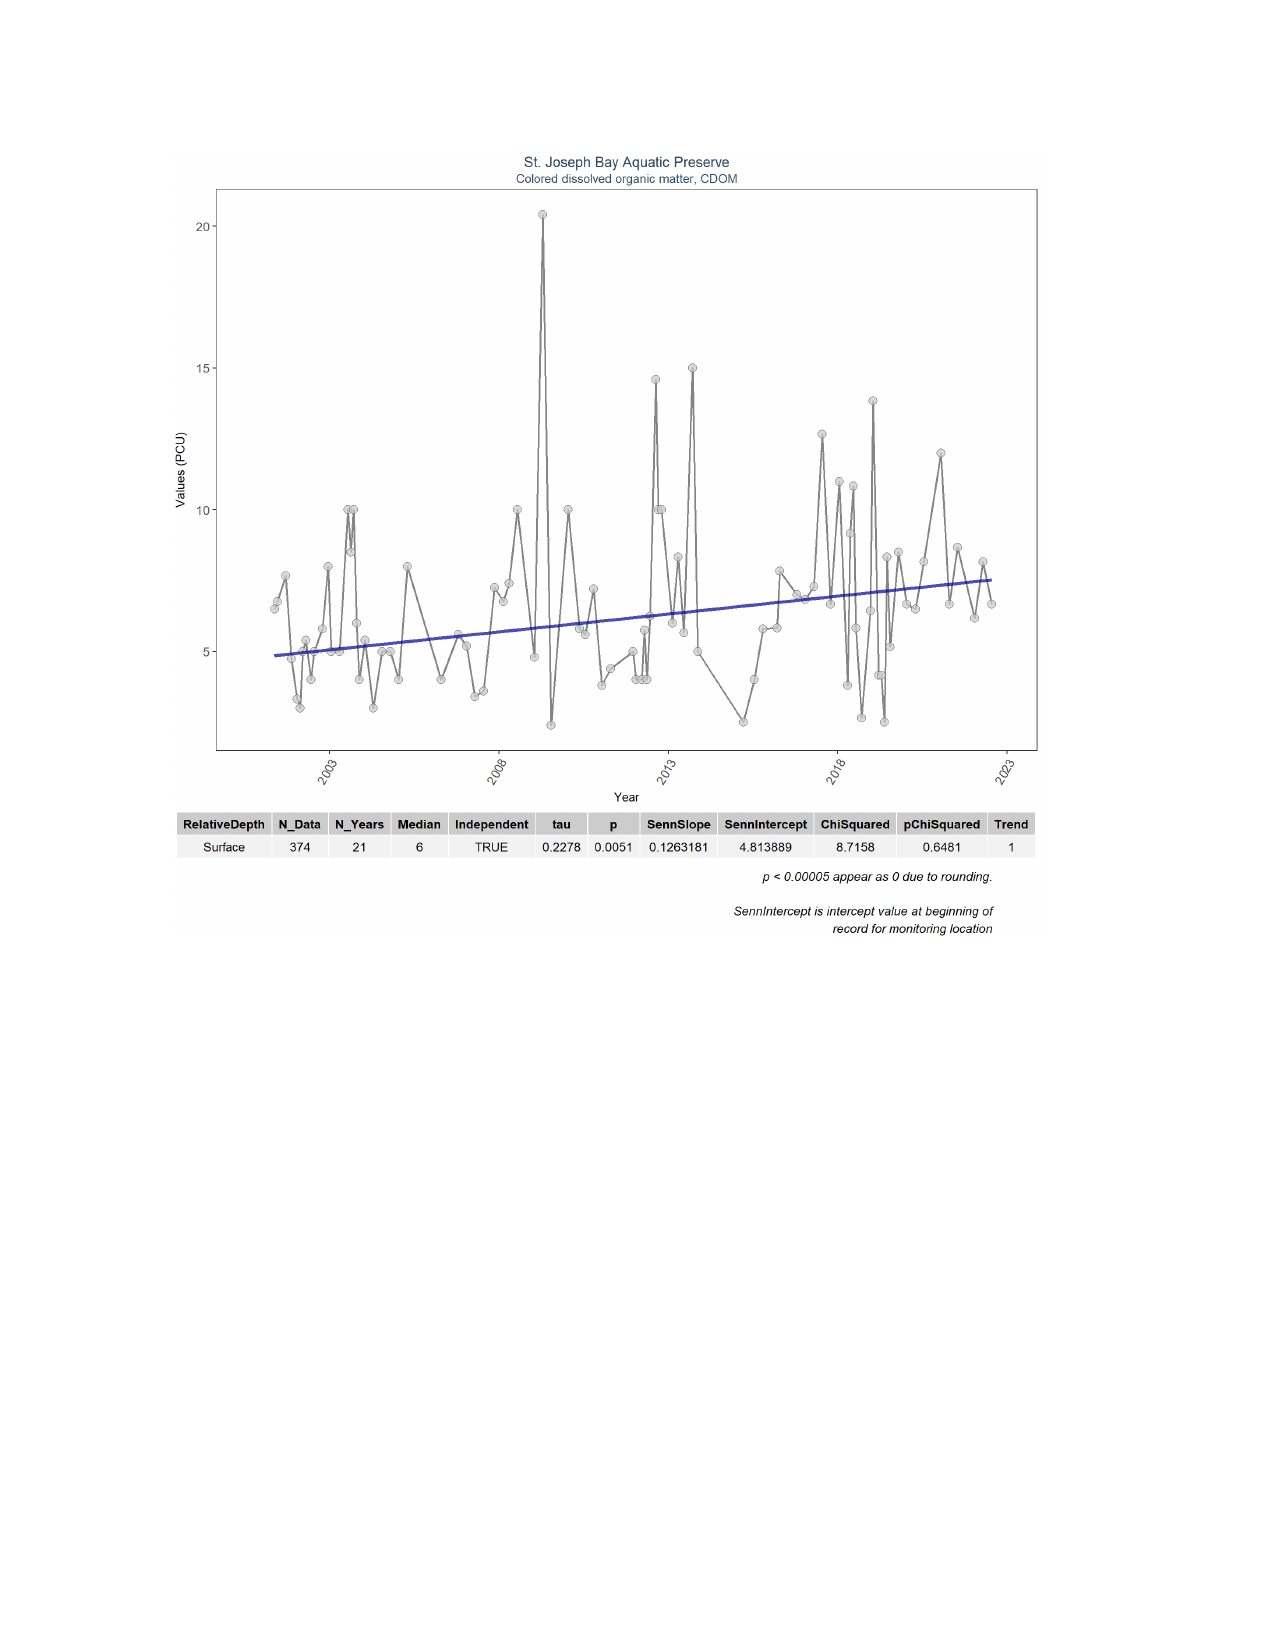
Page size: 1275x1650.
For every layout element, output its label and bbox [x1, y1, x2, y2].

picture [168, 150, 1044, 938]
